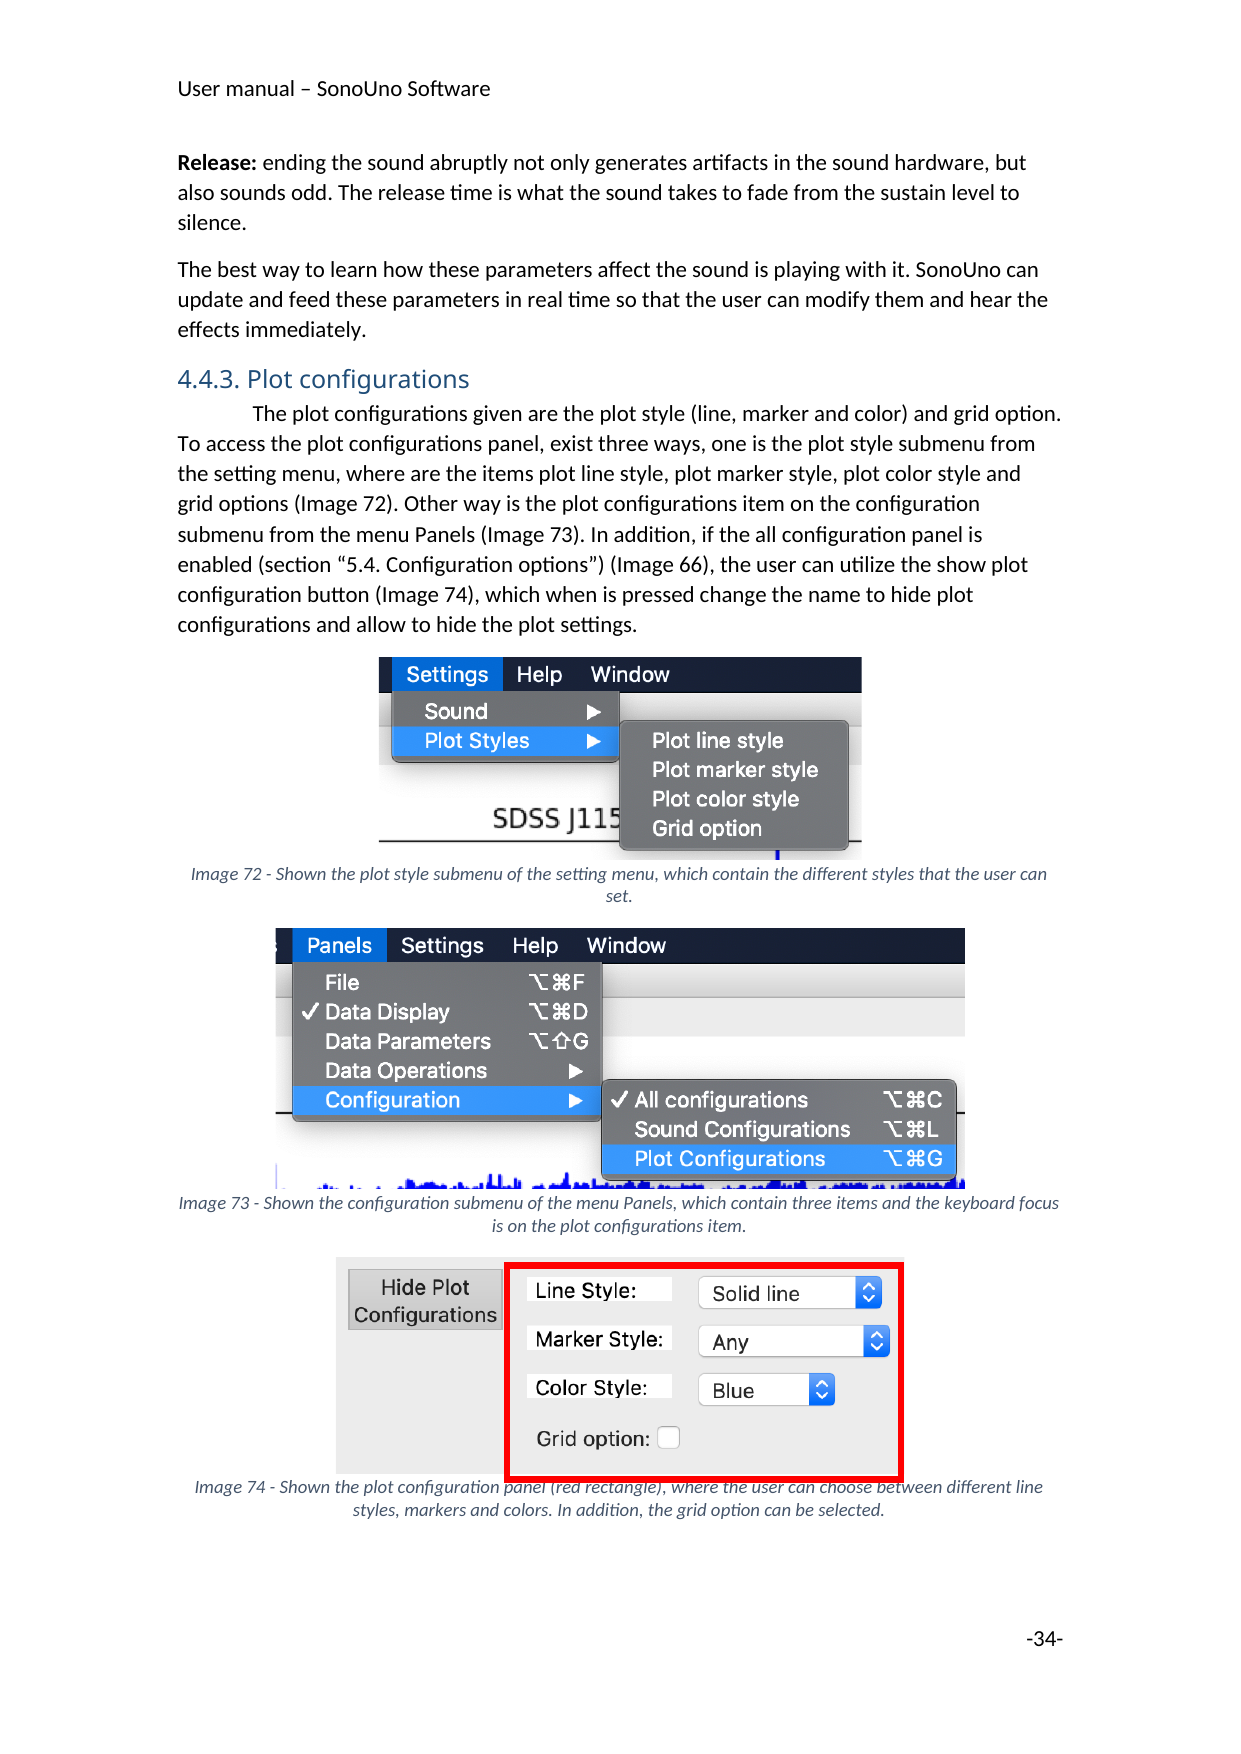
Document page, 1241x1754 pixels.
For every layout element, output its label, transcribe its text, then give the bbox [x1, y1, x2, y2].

text Image 73 - Shown the configuration submenu of the menu Panels, which contain three items and the keyboard focus is on the plot configurations item. [177, 1191, 1063, 1237]
text Image 72 - Shown the plot style submenu of the setting menu, which contain the different styles that the user can set. [177, 862, 1063, 907]
picture [335, 1257, 905, 1474]
text Image 74 - Shown the plot configuration panel (red rectangle), where the user can choose between different line styles, markers and colors. In addition, the grid option can be selected. [177, 1476, 1063, 1521]
subtitle 4.4.3. Plot configurations [177, 362, 1063, 396]
picture [510, 1269, 898, 1474]
text The plot configurations given are the plot style (line, marker and color) and grid option. To access the plot configurations panel, exist three ways, one is the plot style submenu from the setting menu, where are the items plot line style, plot marker style, plot color style and grid options (Image 72). Other way is the plot configurations item on the configuration submenu from the menu Panels (Image 73). In addition, if the all configuration panel is enabled (section “5.4. Configuration options”) (Image 66), the user can utilize the show plot configuration button (Image 74), which when is pressed change the name to hide plot configurations and allow to hide the plot settings. [177, 399, 1063, 638]
text The best way to learn how these parameters affect the sound is playing with it. SonoUno can update and feed these parameters in real time so that the user can modify them and hear the effects immediately. [177, 255, 1063, 343]
picture [378, 657, 862, 860]
text Release: ending the sound abruptly not only generates artifacts in the sound hardware, but also sounds odd. The release time is what the sound takes to fade from the sustain level to silence. [177, 148, 1063, 236]
picture [275, 928, 965, 1189]
